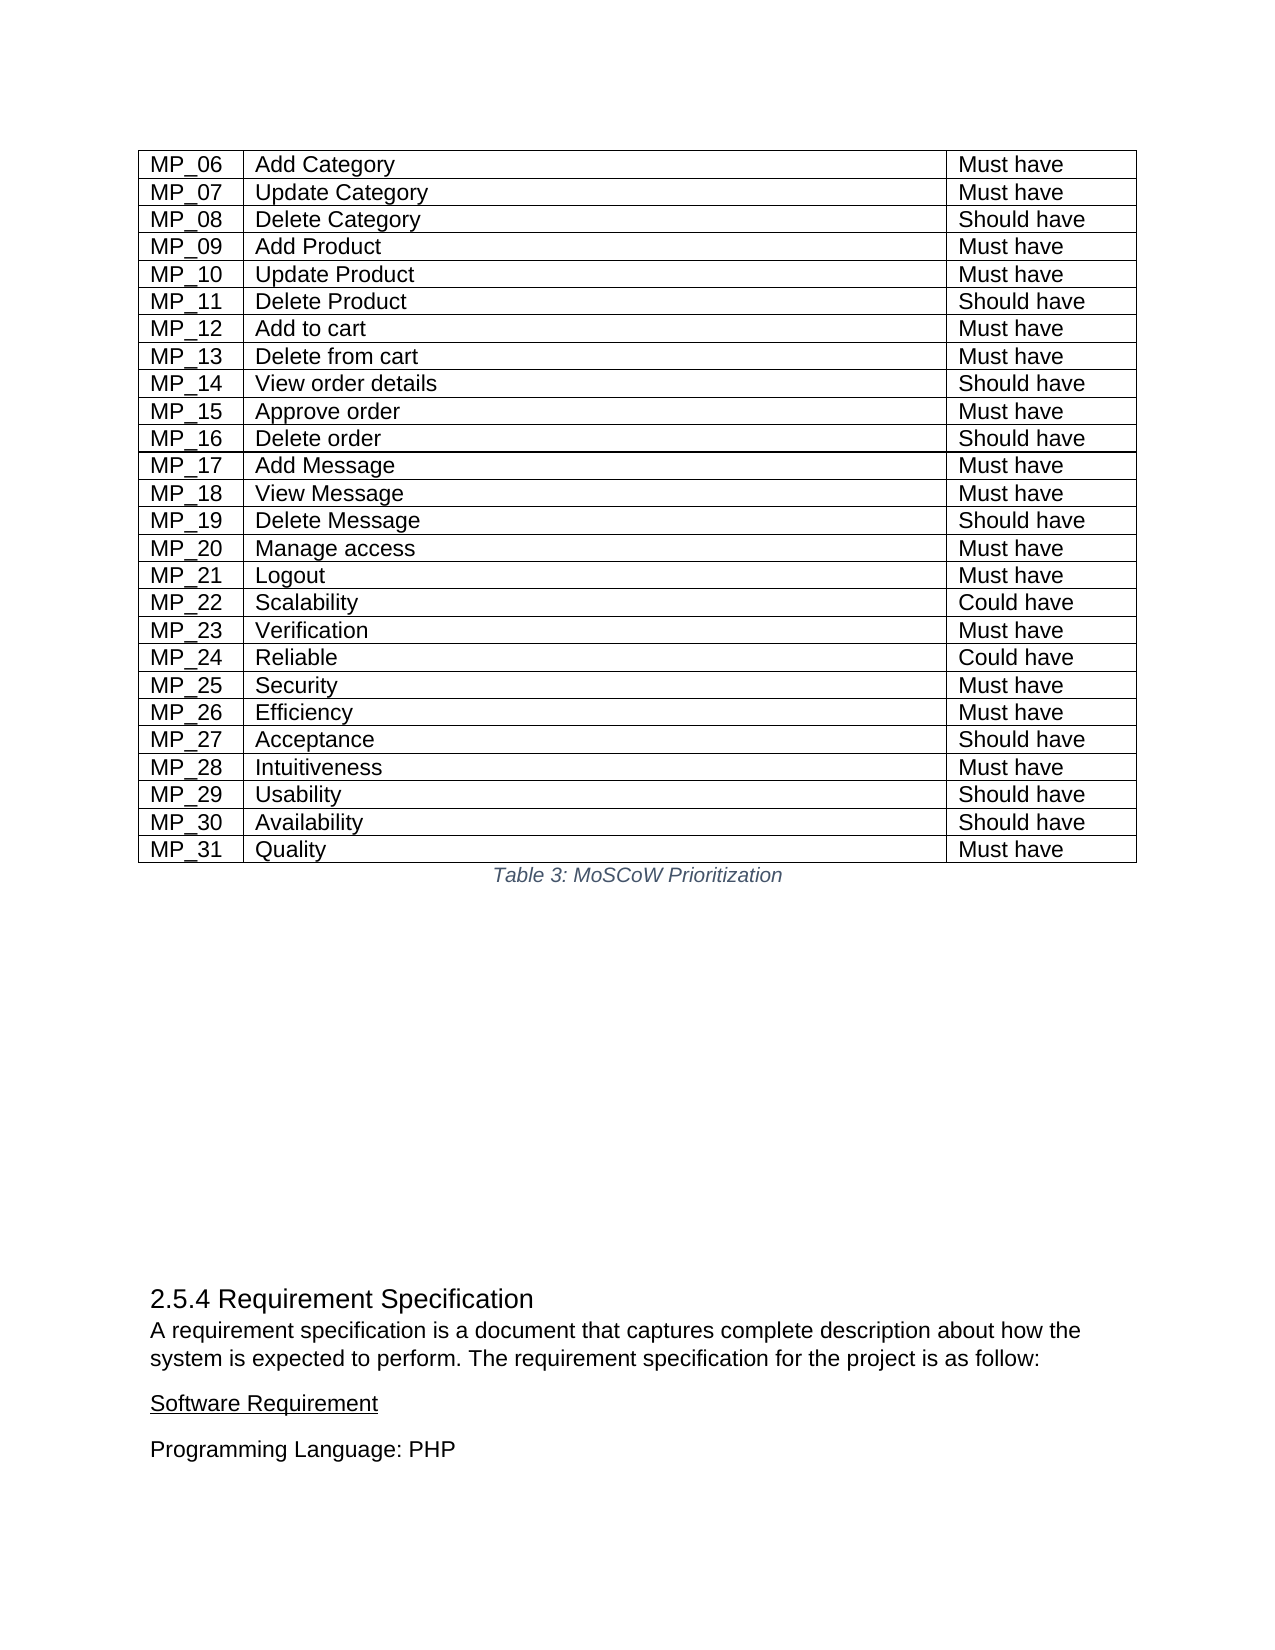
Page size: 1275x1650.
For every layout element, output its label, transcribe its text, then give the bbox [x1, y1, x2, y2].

table_cell MP_26 [139, 699, 243, 725]
table_cell MP_25 [139, 672, 243, 698]
table_cell MP_21 [139, 562, 243, 588]
table_cell Logout [244, 562, 946, 588]
table_cell Must have [947, 315, 1136, 342]
table_cell Must have [947, 453, 1136, 479]
table_cell MP_10 [139, 261, 243, 287]
table_cell Must have [947, 233, 1136, 259]
table_cell Must have [947, 836, 1136, 862]
table_cell Delete Product [244, 288, 946, 314]
table_cell Verification [244, 617, 946, 643]
table_cell Should have [947, 781, 1136, 807]
table_cell Could have [947, 589, 1136, 616]
table_cell Security [244, 672, 946, 698]
table_cell Must have [947, 151, 1136, 177]
table_cell Add to cart [244, 315, 946, 342]
table_cell Could have [947, 644, 1136, 671]
table_cell MP_29 [139, 781, 243, 807]
table_cell Usability [244, 781, 946, 807]
text Software Requirement [150, 1390, 1125, 1417]
table_cell Add Category [244, 151, 946, 177]
table_cell Must have [947, 754, 1136, 780]
table_cell Delete order [244, 425, 946, 451]
table_cell MP_23 [139, 617, 243, 643]
table_cell Reliable [244, 644, 946, 671]
table_cell Availability [244, 809, 946, 835]
table_cell Must have [947, 398, 1136, 424]
table_cell Must have [947, 480, 1136, 506]
table_cell Intuitiveness [244, 754, 946, 780]
table_cell Must have [947, 617, 1136, 643]
table_cell Must have [947, 535, 1136, 561]
text A requirement specification is a document that captures complete description about how the system is expected to perform. The requirement specification for the project is as follow: [150, 1317, 1125, 1372]
table_cell MP_11 [139, 288, 243, 314]
table_cell MP_07 [139, 179, 243, 205]
table_cell Must have [947, 261, 1136, 287]
table_cell Must have [947, 562, 1136, 588]
table_cell MP_22 [139, 589, 243, 616]
table_cell MP_08 [139, 206, 243, 232]
table_cell MP_17 [139, 453, 243, 479]
table_cell Acceptance [244, 726, 946, 753]
table_cell Scalability [244, 589, 946, 616]
table_cell Delete Message [244, 507, 946, 533]
table_cell View Message [244, 480, 946, 506]
table_cell Manage access [244, 535, 946, 561]
table_cell Quality [244, 836, 946, 862]
table_cell MP_15 [139, 398, 243, 424]
table_cell View order details [244, 370, 946, 397]
table_cell Should have [947, 809, 1136, 835]
table_cell MP_16 [139, 425, 243, 451]
table_cell Should have [947, 370, 1136, 397]
table_cell MP_09 [139, 233, 243, 259]
table_cell MP_20 [139, 535, 243, 561]
table_cell Efficiency [244, 699, 946, 725]
table_cell MP_31 [139, 836, 243, 862]
table_cell MP_27 [139, 726, 243, 753]
table_cell MP_13 [139, 343, 243, 369]
table_cell MP_28 [139, 754, 243, 780]
table_cell MP_14 [139, 370, 243, 397]
table_cell Must have [947, 179, 1136, 205]
table_cell Delete Category [244, 206, 946, 232]
table_cell Approve order [244, 398, 946, 424]
table_cell MP_19 [139, 507, 243, 533]
table_cell MP_06 [139, 151, 243, 177]
table_cell MP_30 [139, 809, 243, 835]
table_cell Should have [947, 288, 1136, 314]
table_cell Should have [947, 206, 1136, 232]
table_cell MP_18 [139, 480, 243, 506]
table_cell Must have [947, 343, 1136, 369]
table_cell MP_24 [139, 644, 243, 671]
text Programming Language: PHP [150, 1436, 1125, 1462]
table_cell Update Product [244, 261, 946, 287]
table_cell Should have [947, 726, 1136, 753]
table_cell Delete from cart [244, 343, 946, 369]
table_cell Add Product [244, 233, 946, 259]
text Table 3: MoSCoW Prioritization [150, 863, 1125, 887]
table_cell Add Message [244, 453, 946, 479]
table_cell Should have [947, 507, 1136, 533]
table_cell Must have [947, 699, 1136, 725]
table_cell Should have [947, 425, 1136, 451]
table_cell Must have [947, 672, 1136, 698]
subtitle 2.5.4 Requirement Specification [150, 1283, 1125, 1314]
table_cell Update Category [244, 179, 946, 205]
table_cell MP_12 [139, 315, 243, 342]
